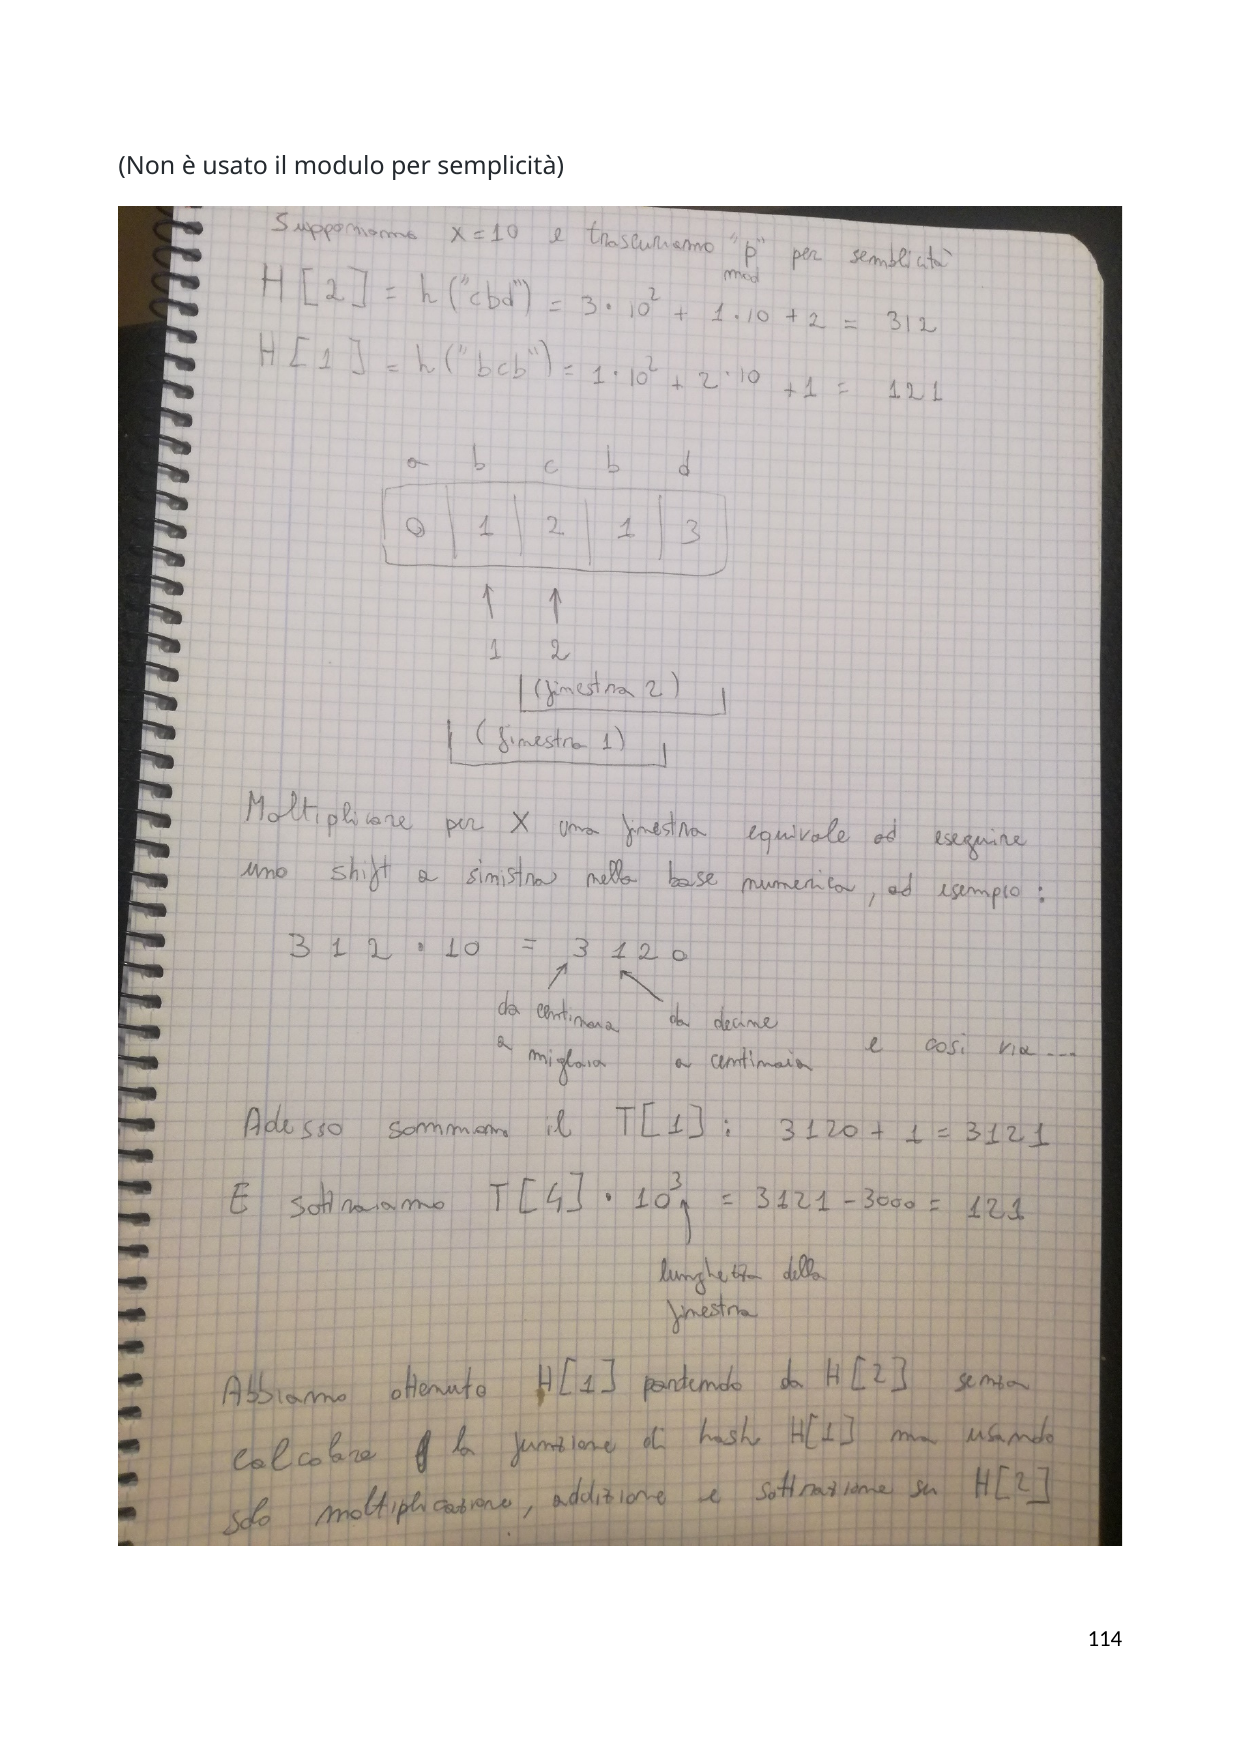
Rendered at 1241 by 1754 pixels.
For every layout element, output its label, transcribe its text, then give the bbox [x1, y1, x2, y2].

text (Non è usato il modulo per semplicità) [118, 148, 1122, 182]
picture [118, 206, 1123, 1546]
